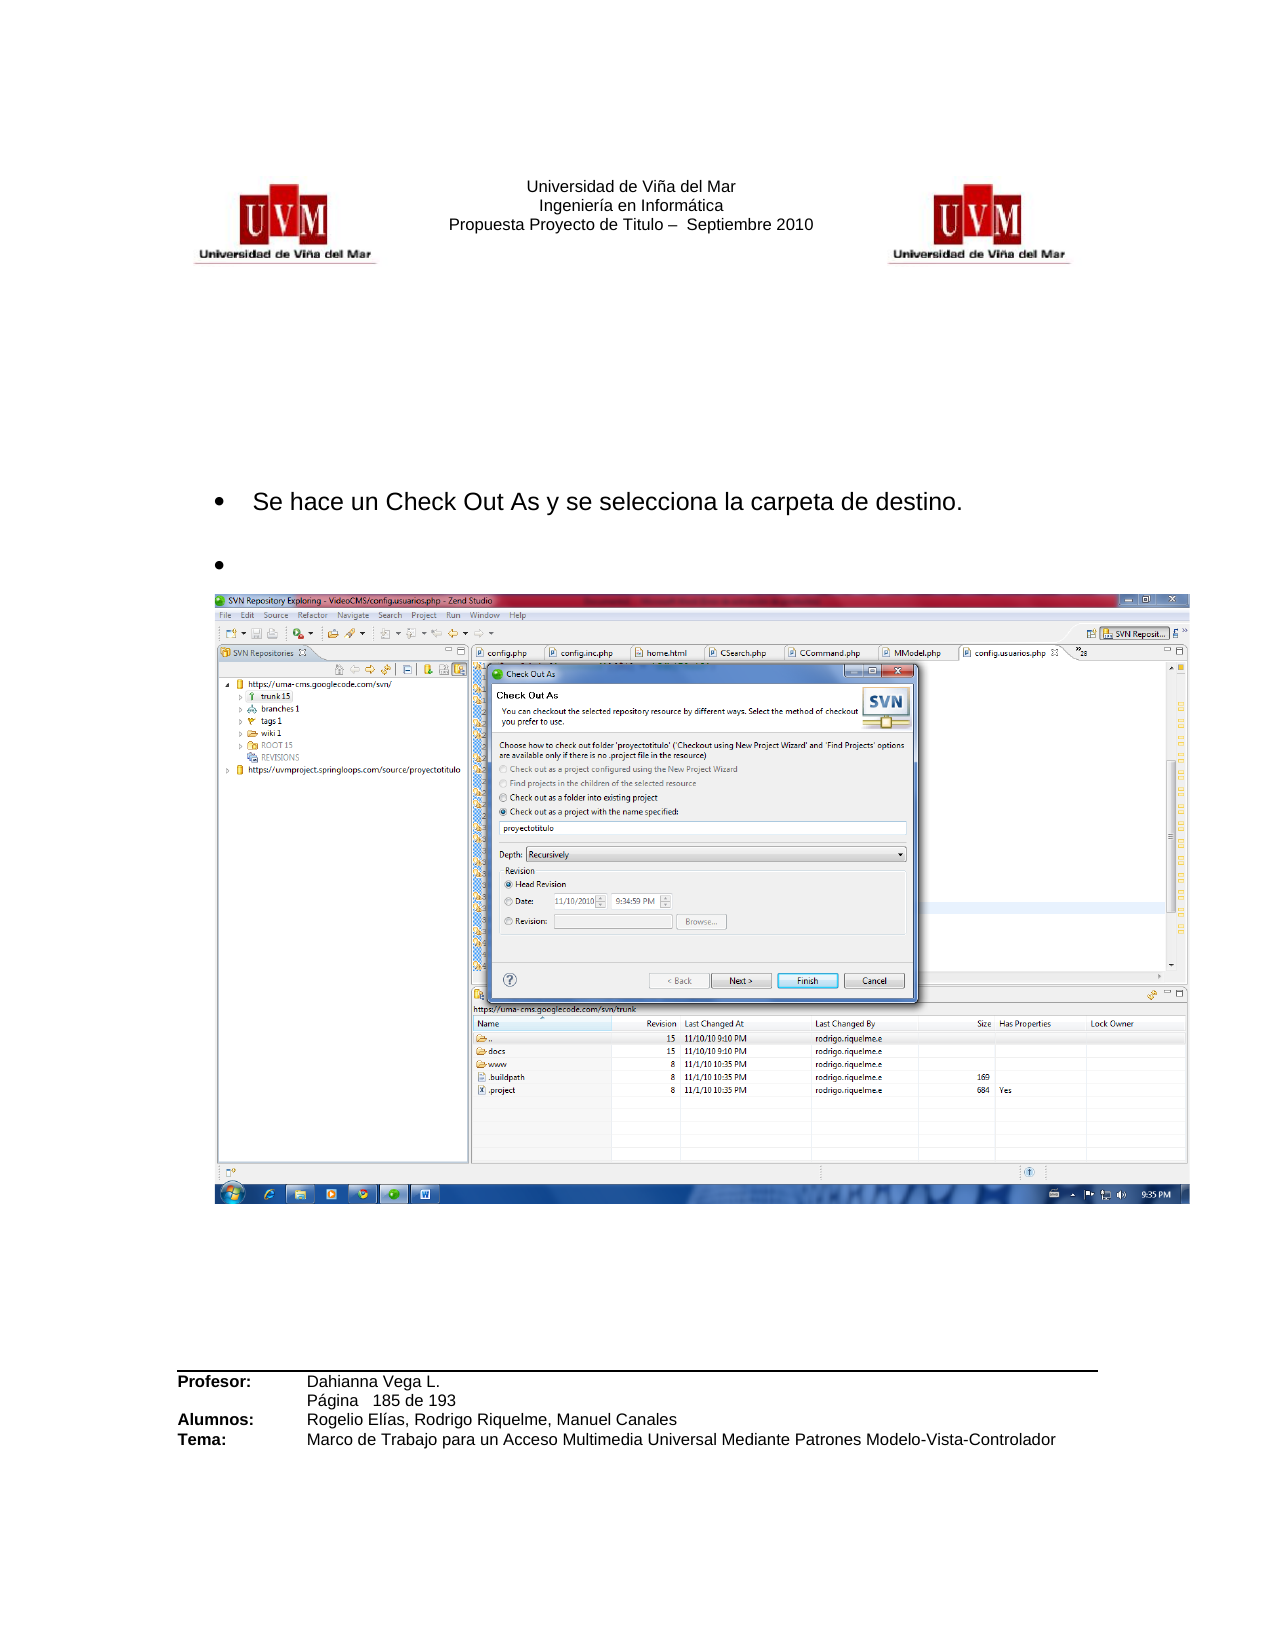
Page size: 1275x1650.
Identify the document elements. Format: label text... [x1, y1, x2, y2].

picture [214, 594, 1190, 1204]
picture [871, 176, 1084, 267]
picture [177, 176, 390, 267]
list Se hace un Check Out As y se selecciona la carpeta de destino. [215, 487, 1098, 516]
